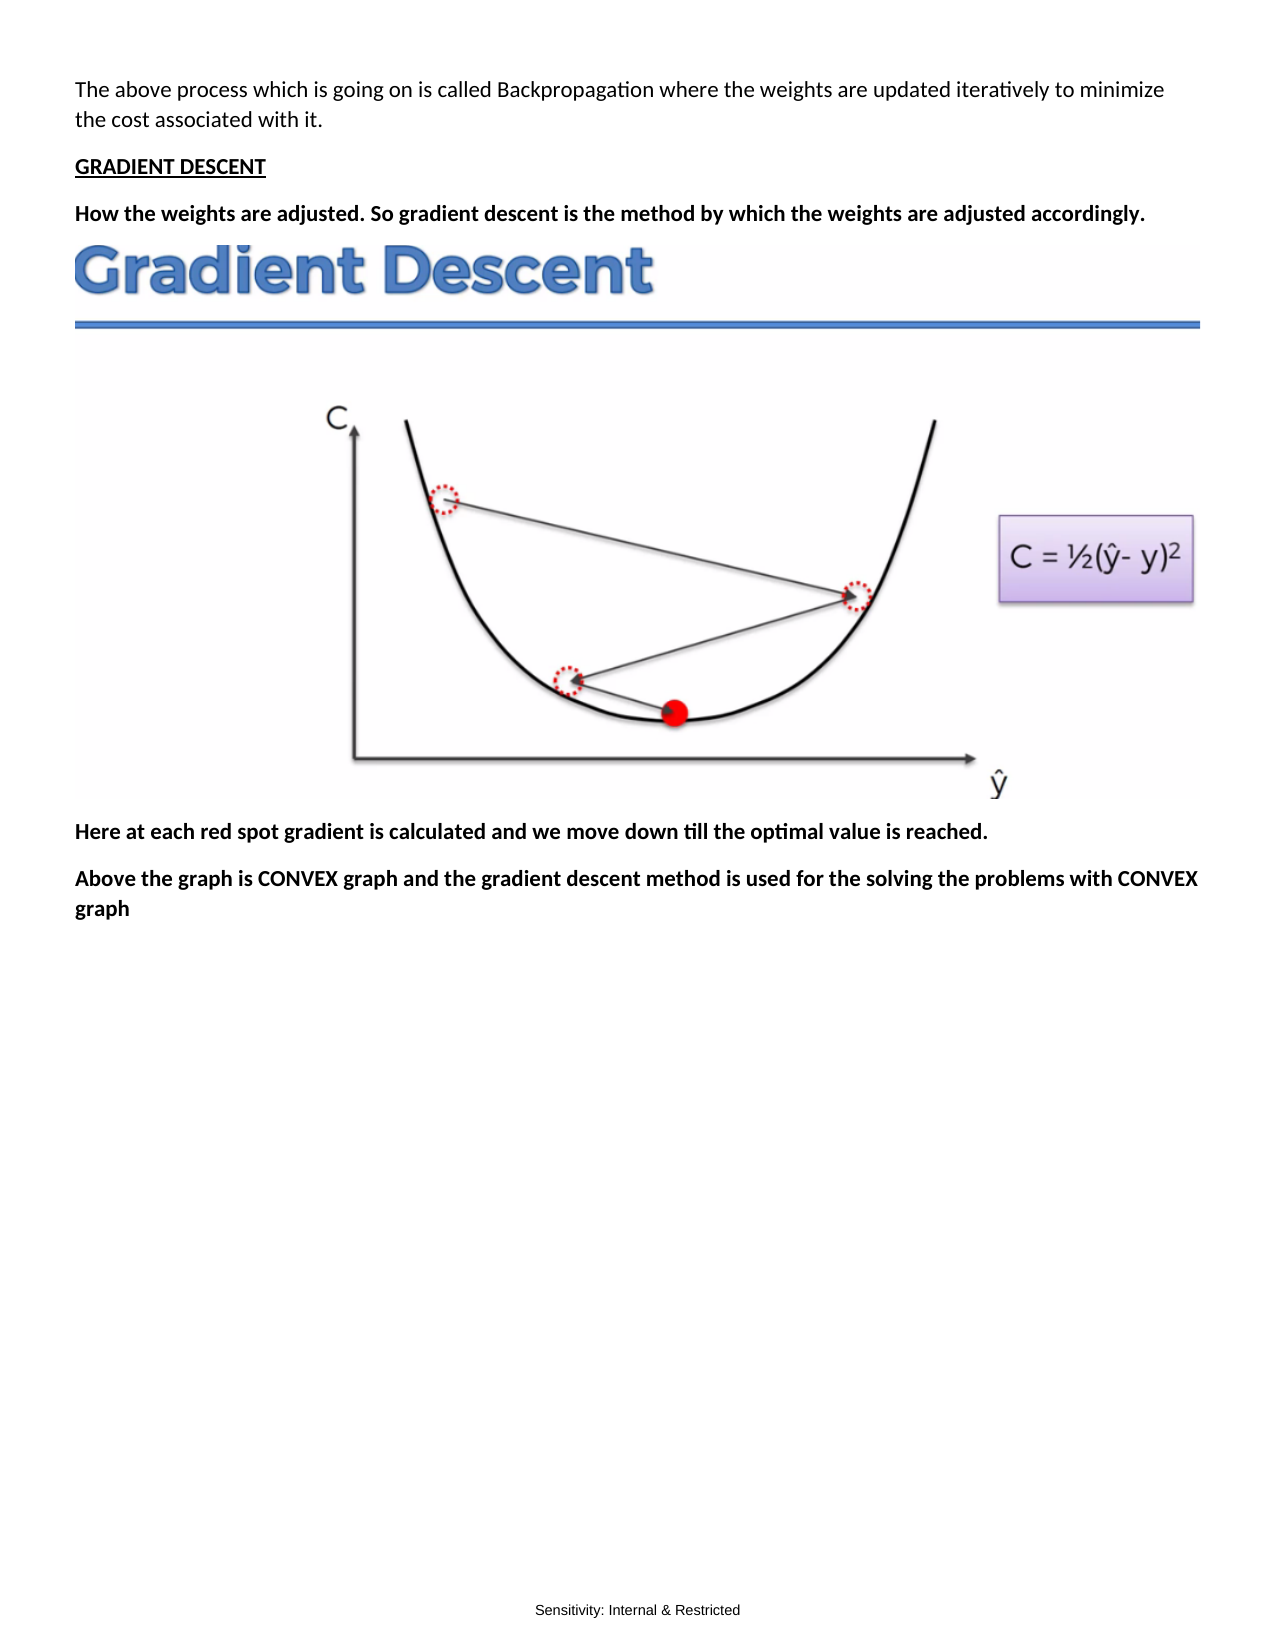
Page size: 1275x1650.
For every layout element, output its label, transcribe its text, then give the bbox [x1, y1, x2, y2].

picture [75, 245, 1200, 799]
text Here at each red spot gradient is calculated and we move down till the optimal value is reached. [75, 817, 1200, 845]
text GRADIENT DESCENT [75, 152, 1200, 180]
text Above the graph is CONVEX graph and the gradient descent method is used for the solving the problems with CONVEX graph [75, 864, 1200, 922]
text How the weights are adjusted. So gradient descent is the method by which the weights are adjusted accordingly. [75, 199, 1200, 227]
text The above process which is going on is called Backpropagation where the weights are updated iteratively to minimize the cost associated with it. [75, 75, 1200, 133]
